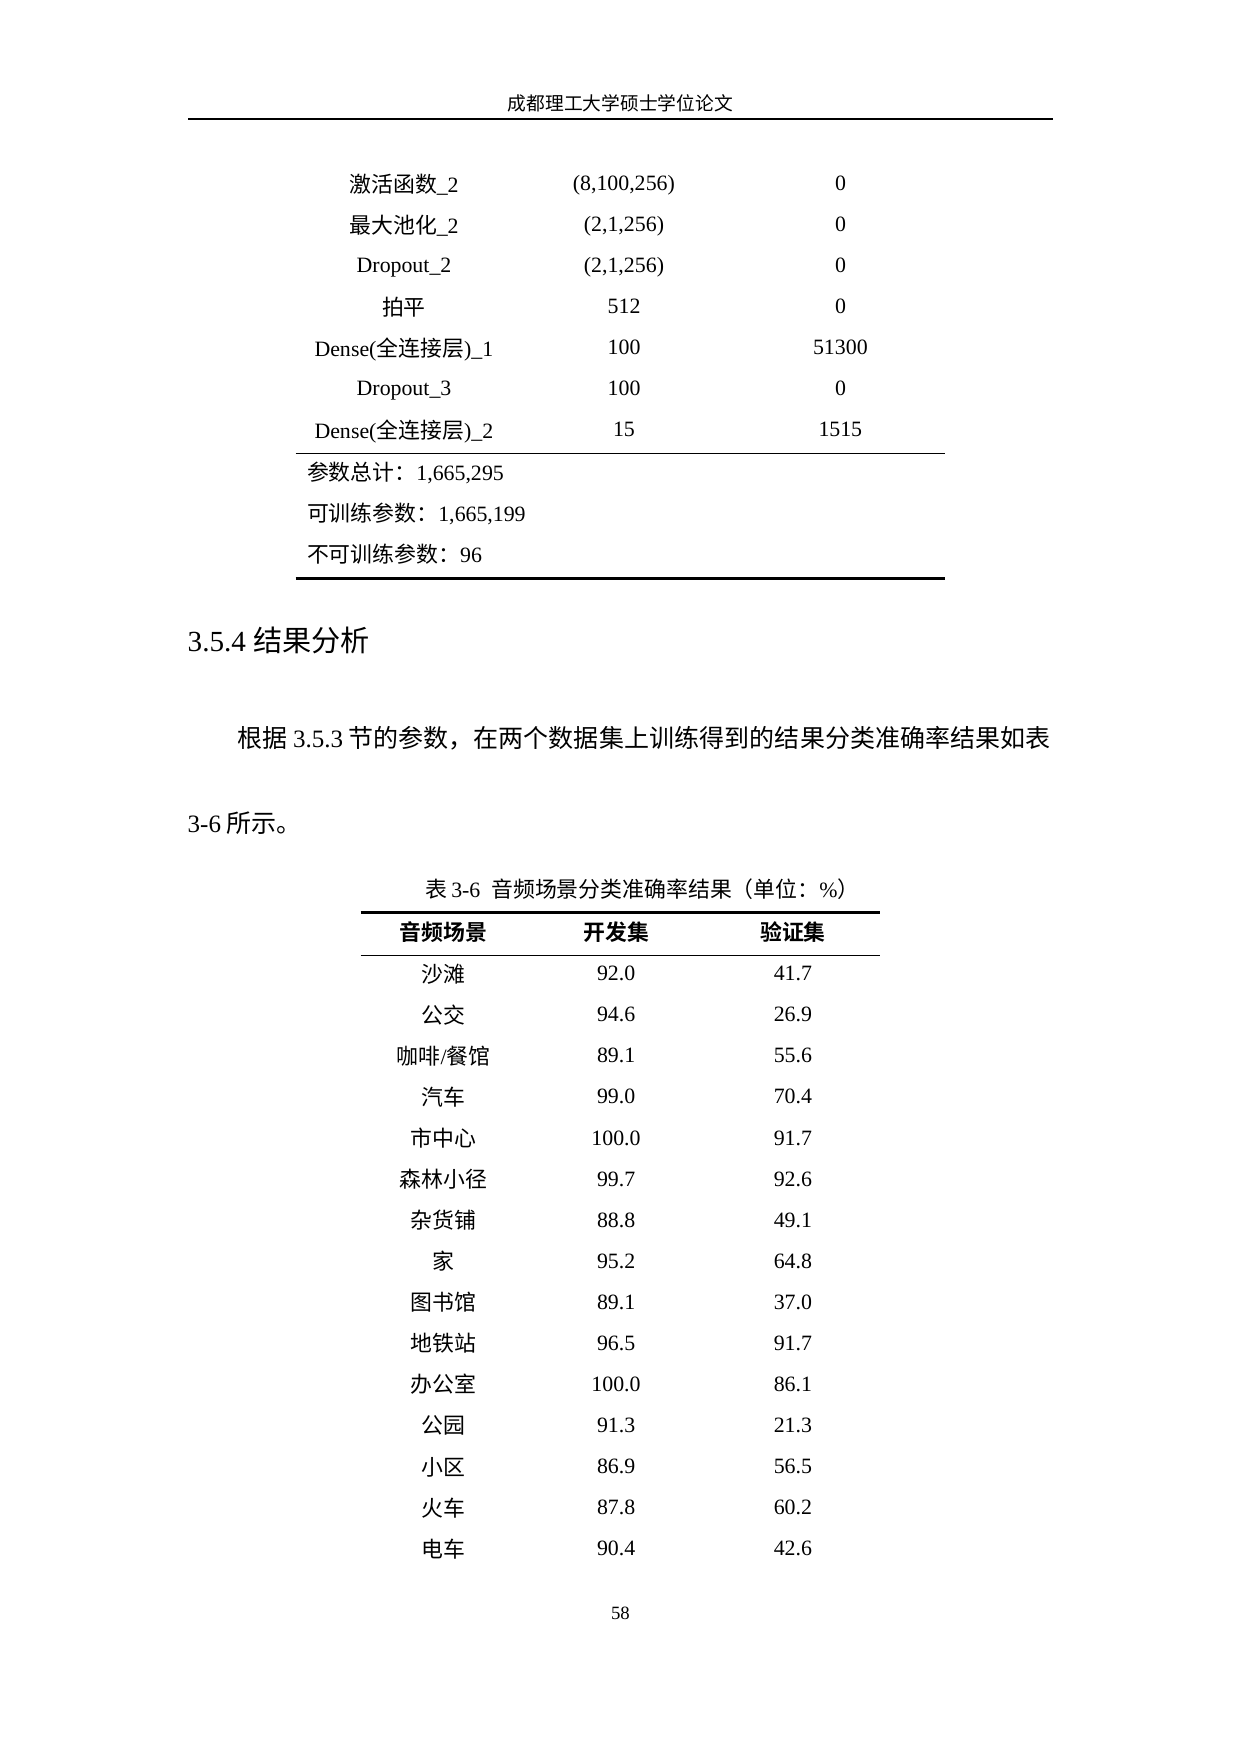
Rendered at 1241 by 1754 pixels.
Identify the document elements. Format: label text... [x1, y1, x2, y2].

table_cell 公交 [361, 997, 526, 1038]
table_cell 99.7 [526, 1161, 706, 1202]
table_cell 森林小径 [361, 1161, 526, 1202]
table_cell 512 [512, 289, 736, 330]
table_cell 100 [512, 371, 736, 412]
table_cell 地铁站 [361, 1325, 526, 1366]
table_cell 0 [736, 248, 944, 289]
table_cell 公园 [361, 1408, 526, 1448]
table_cell 92.6 [706, 1161, 880, 1202]
table_cell 51300 [736, 330, 944, 371]
table_cell 55.6 [706, 1038, 880, 1079]
table_cell 56.5 [706, 1449, 880, 1489]
table_cell 0 [736, 166, 944, 207]
table_cell Dense(全连接层)_2 [296, 412, 512, 453]
table_cell 60.2 [706, 1490, 880, 1531]
table_cell 拍平 [296, 289, 512, 330]
table_cell 小区 [361, 1449, 526, 1489]
table_header 验证集 [706, 914, 880, 955]
table_cell 99.0 [526, 1079, 706, 1120]
table_cell 100.0 [526, 1120, 706, 1161]
table_cell 0 [736, 289, 944, 330]
subtitle 表3-6 音频场景分类准确率结果（单位：%） [187, 871, 1053, 904]
table_cell 21.3 [706, 1408, 880, 1448]
table_cell 42.6 [706, 1531, 880, 1572]
table_cell 不可训练参数：96 [296, 536, 944, 577]
table_cell 杂货铺 [361, 1202, 526, 1243]
table_cell 办公室 [361, 1366, 526, 1407]
table_cell Dropout_3 [296, 371, 512, 412]
table_cell 激活函数_2 [296, 166, 512, 207]
table_cell 37.0 [706, 1284, 880, 1325]
table_cell Dropout_2 [296, 248, 512, 289]
table_cell 90.4 [526, 1531, 706, 1572]
table_cell 86.9 [526, 1449, 706, 1489]
table_cell 参数总计：1,665,295 [296, 454, 944, 495]
table_cell 100.0 [526, 1366, 706, 1407]
table_cell 87.8 [526, 1490, 706, 1531]
subtitle 3.5.4 结果分析 [187, 605, 1053, 673]
table_cell 100 [512, 330, 736, 371]
table_cell 咖啡/餐馆 [361, 1038, 526, 1079]
table_cell (8,100,256) [512, 166, 736, 207]
table_cell 41.7 [706, 956, 880, 997]
table_cell (2,1,256) [512, 207, 736, 248]
text 根据3.5.3节的参数，在两个数据集上训练得到的结果分类准确率结果如表3-6所示。 [187, 702, 1053, 855]
table_cell 沙滩 [361, 956, 526, 997]
table_cell 96.5 [526, 1325, 706, 1366]
table_header 音频场景 [361, 914, 526, 955]
table_cell Dense(全连接层)_1 [296, 330, 512, 371]
table_cell 64.8 [706, 1243, 880, 1284]
table_cell 26.9 [706, 997, 880, 1038]
table_cell 91.3 [526, 1408, 706, 1448]
table_cell 89.1 [526, 1038, 706, 1079]
table_cell 91.7 [706, 1325, 880, 1366]
table_cell 市中心 [361, 1120, 526, 1161]
table_cell 86.1 [706, 1366, 880, 1407]
table_cell 91.7 [706, 1120, 880, 1161]
table_cell 95.2 [526, 1243, 706, 1284]
table_cell 92.0 [526, 956, 706, 997]
table_cell 电车 [361, 1531, 526, 1572]
table_cell 94.6 [526, 997, 706, 1038]
table_cell 88.8 [526, 1202, 706, 1243]
table_cell 1515 [736, 412, 944, 453]
table_cell 15 [512, 412, 736, 453]
table_cell 49.1 [706, 1202, 880, 1243]
table_cell 89.1 [526, 1284, 706, 1325]
table_cell 70.4 [706, 1079, 880, 1120]
table_header 开发集 [526, 914, 706, 955]
table_cell 0 [736, 207, 944, 248]
table_cell (2,1,256) [512, 248, 736, 289]
table_cell 最大池化_2 [296, 207, 512, 248]
table_cell 汽车 [361, 1079, 526, 1120]
table_cell 0 [736, 371, 944, 412]
table_cell 图书馆 [361, 1284, 526, 1325]
table_cell 火车 [361, 1490, 526, 1531]
table_cell 家 [361, 1243, 526, 1284]
table_cell 可训练参数：1,665,199 [296, 495, 944, 536]
